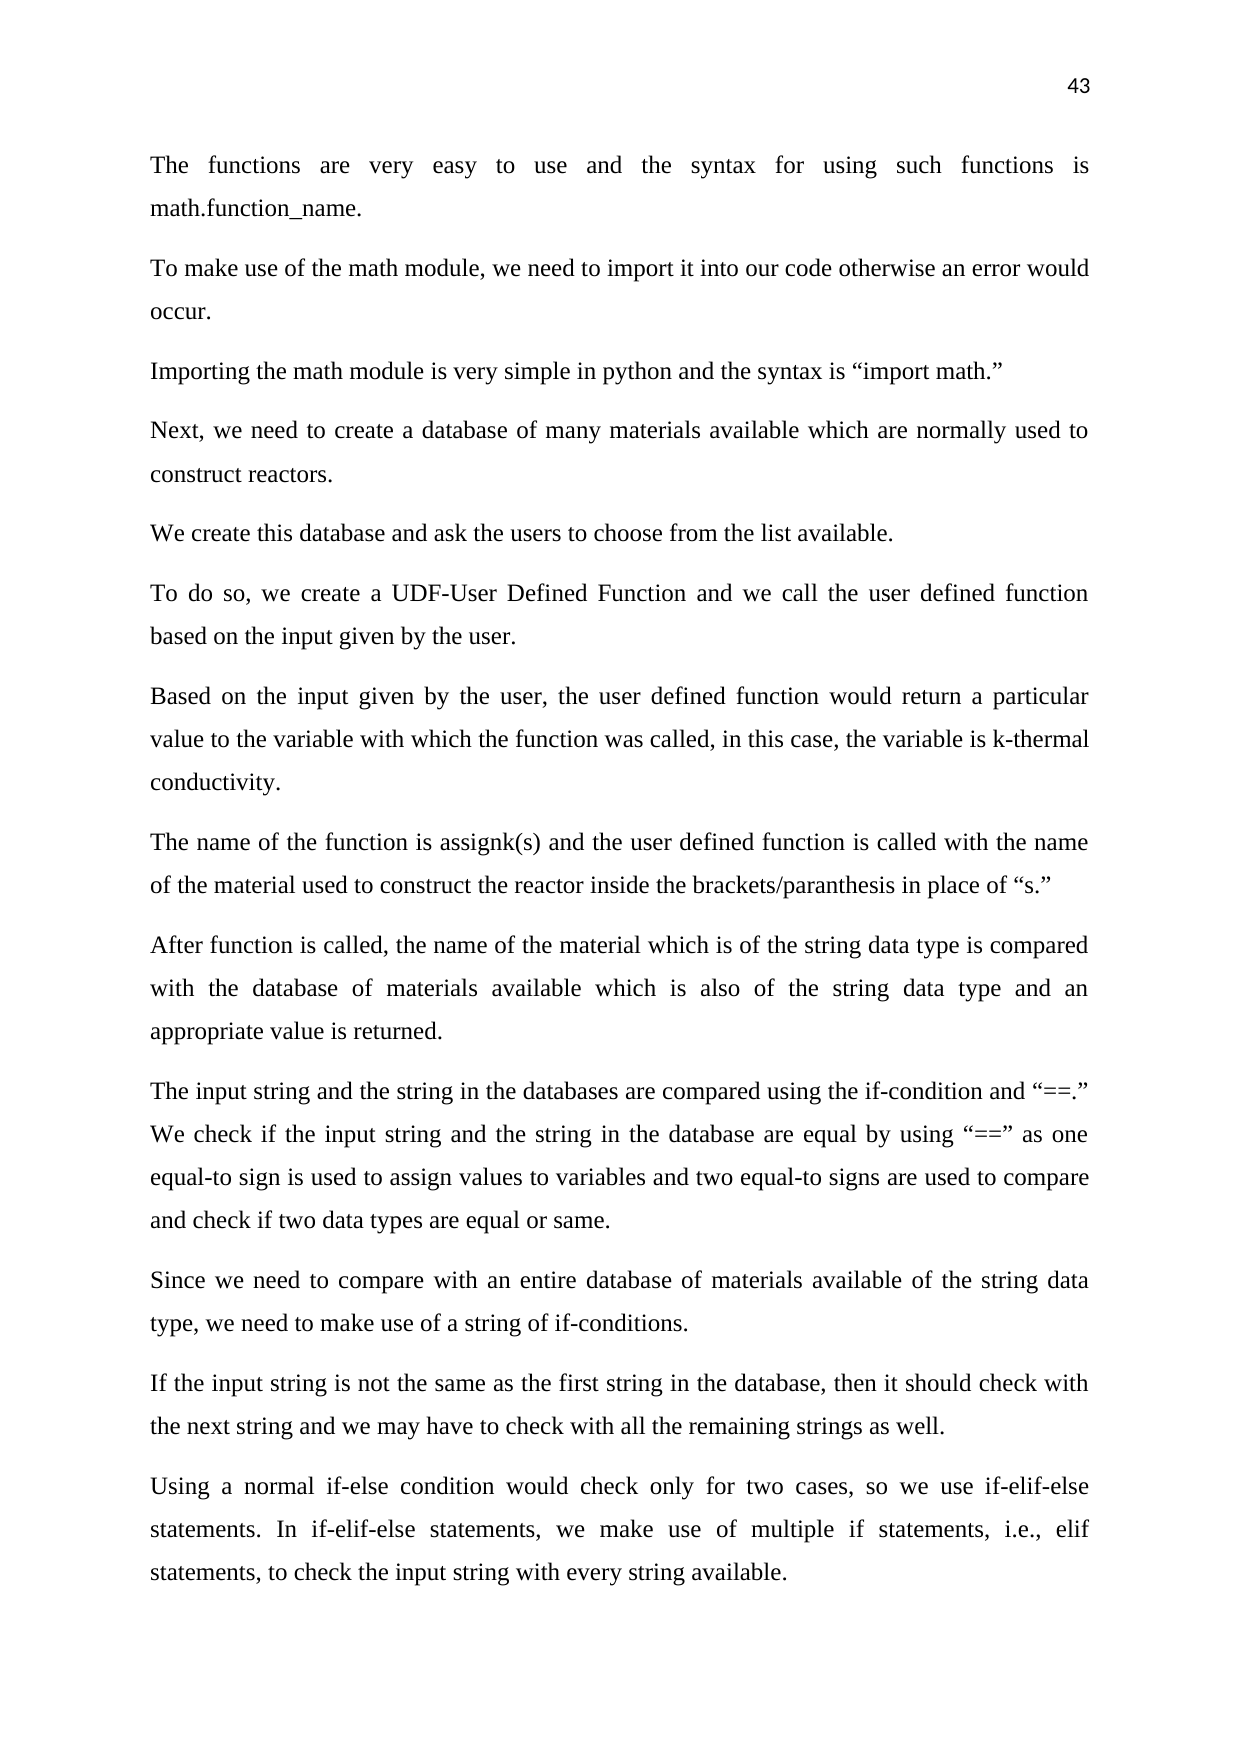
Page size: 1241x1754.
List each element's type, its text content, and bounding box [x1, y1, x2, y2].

text To do so, we create a UDF-User Defined Function and we call the user defined function based on the input given by the user. [150, 578, 1090, 650]
text To make use of the math module, we need to import it into our code otherwise an error would occur. [150, 253, 1090, 325]
text The input string and the string in the databases are compared using the if-condition and “==.” We check if the input string and the string in the database are equal by using “==” as one equal-to sign is used to assign values to variables and two equal-to signs are used to compare and check if two data types are equal or same. [150, 1076, 1090, 1234]
text If the input string is not the same as the first string in the database, then it should check with the next string and we may have to check with all the remaining strings as well. [150, 1368, 1090, 1440]
text Since we need to compare with an entire database of materials available of the string data type, we need to make use of a string of if-conditions. [150, 1265, 1090, 1337]
text Next, we need to create a database of many materials available which are normally used to construct reactors. [150, 416, 1090, 487]
text After function is called, the name of the material which is of the string data type is compared with the database of materials available which is also of the string data type and an appropriate value is returned. [150, 930, 1090, 1045]
text Importing the math module is very simple in python and the syntax is “import math.” [150, 356, 1090, 384]
text We create this database and ask the users to choose from the list available. [150, 518, 1090, 547]
text Based on the input given by the user, the user defined function would return a particular value to the variable with which the function was called, in this case, the variable is k-thermal conductivity. [150, 681, 1090, 796]
text The functions are very easy to use and the syntax for using such functions is math.function_name. [150, 150, 1090, 222]
text Using a normal if-else condition would check only for two cases, so we use if-elif-else statements. In if-elif-else statements, we make use of multiple if statements, i.e., elif statements, to check the input string with every string available. [150, 1471, 1090, 1586]
text The name of the function is assignk(s) and the user defined function is called with the name of the material used to construct the reactor inside the brackets/paranthesis in place of “s.” [150, 827, 1090, 899]
